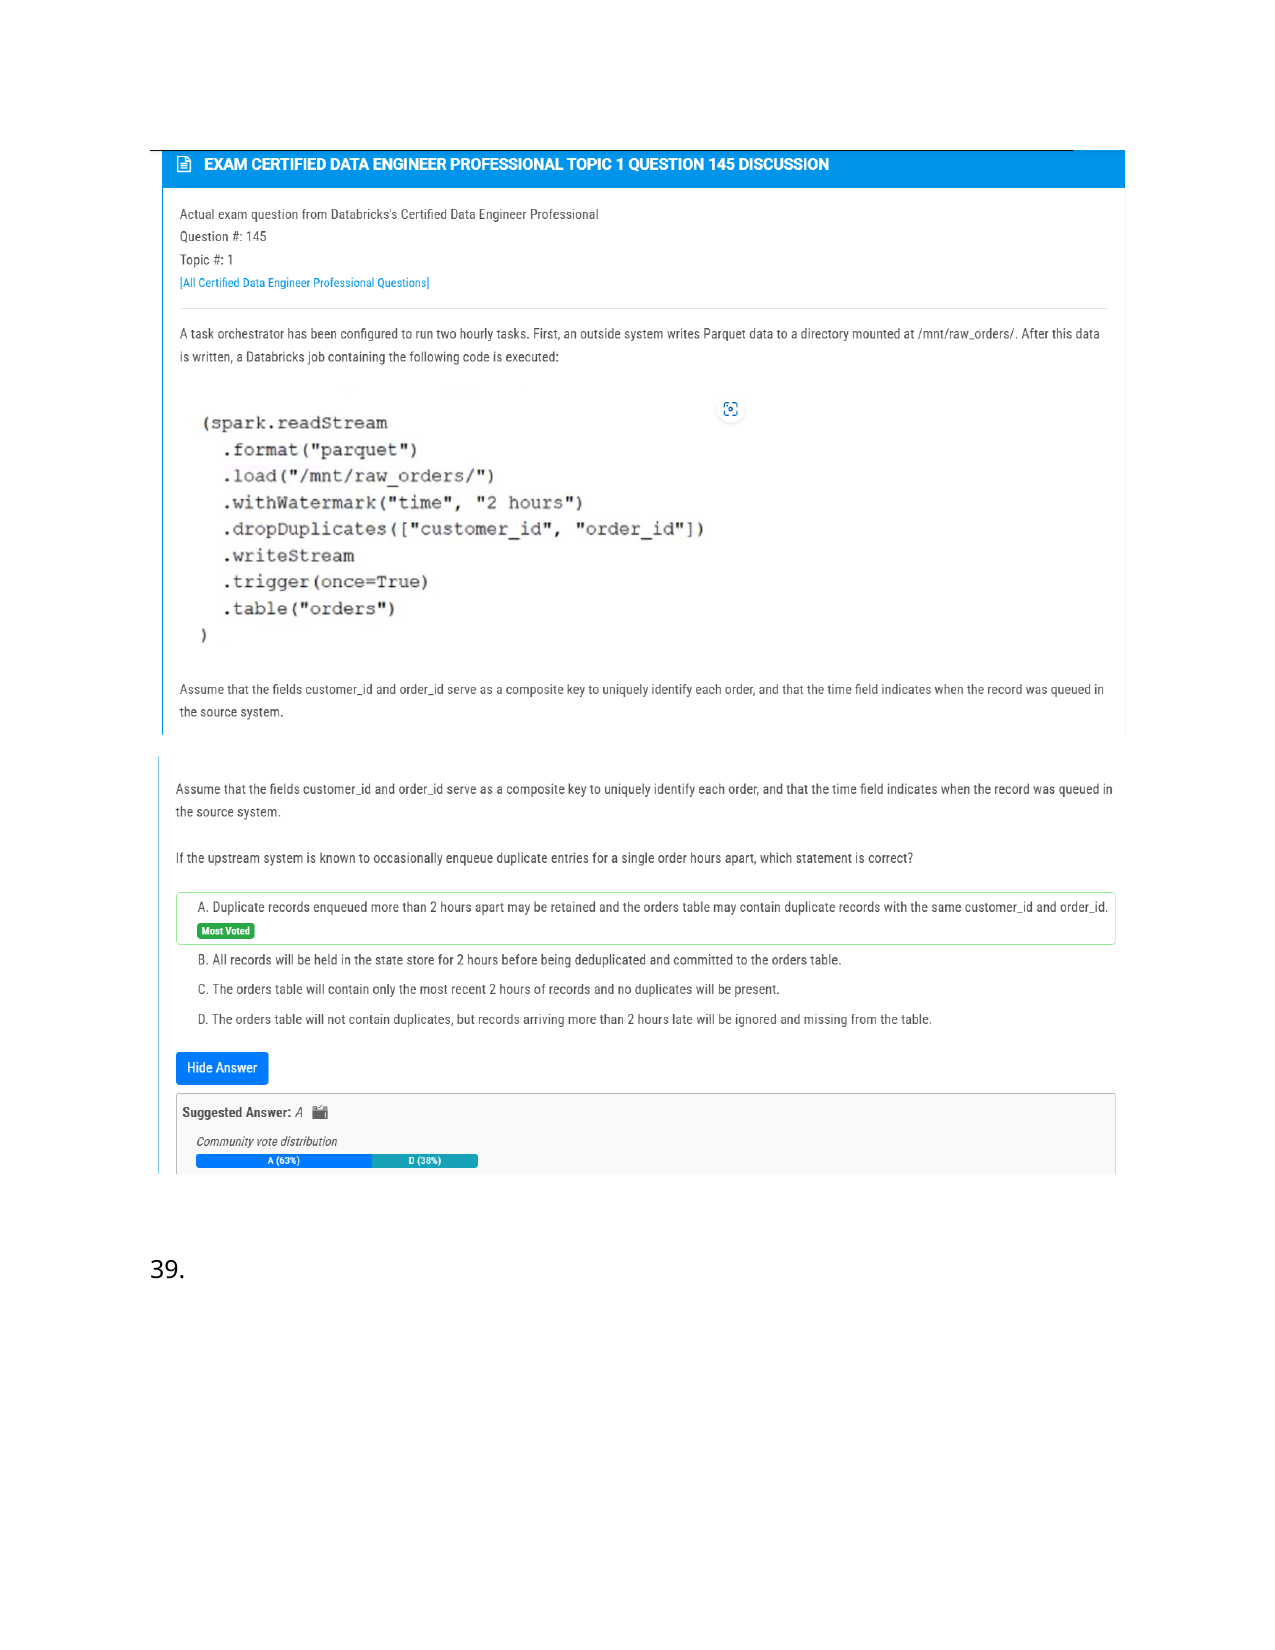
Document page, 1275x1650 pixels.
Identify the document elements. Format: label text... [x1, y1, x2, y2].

picture [150, 756, 1125, 1174]
picture [150, 150, 1125, 735]
text 39. [150, 1252, 1125, 1286]
